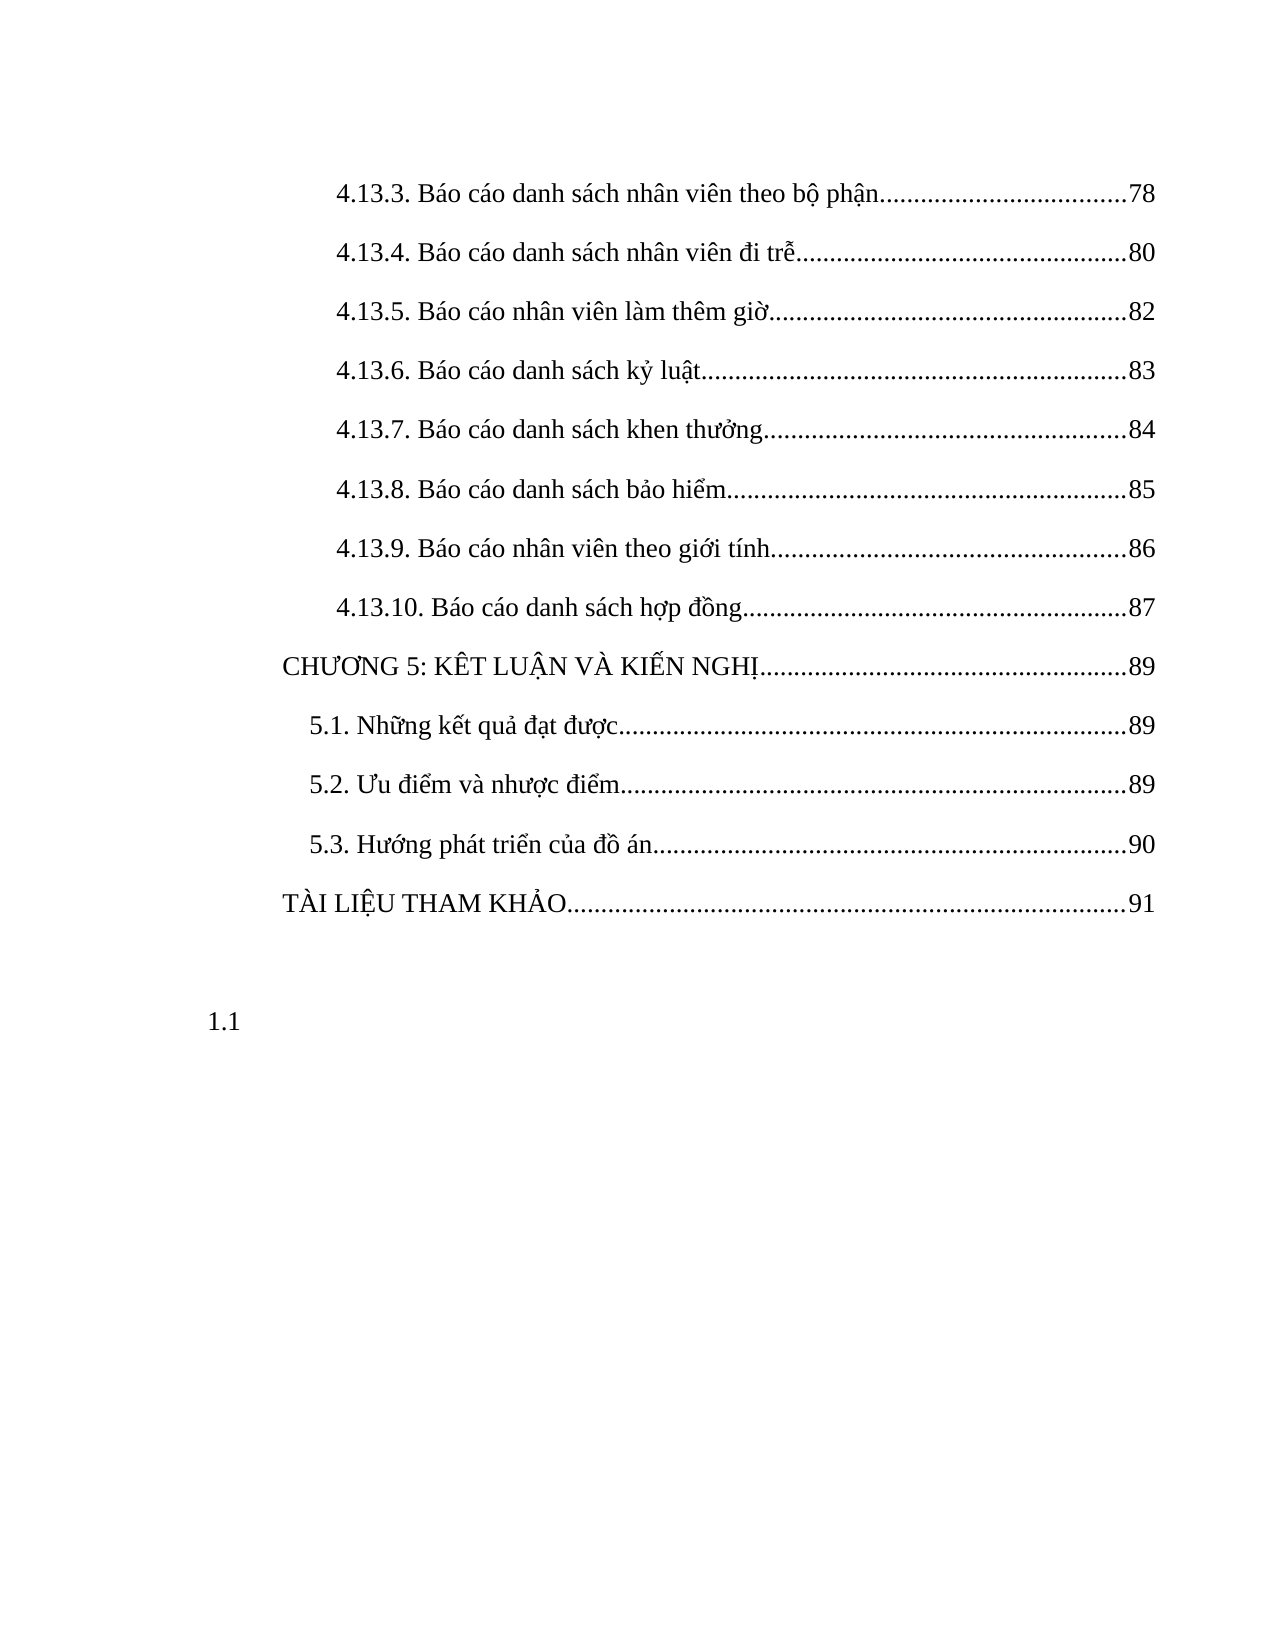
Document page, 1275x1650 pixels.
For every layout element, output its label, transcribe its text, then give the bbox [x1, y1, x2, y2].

text 5.3. Hướng phát triển của đồ án 90 [234, 828, 1156, 859]
text 4.13.7. Báo cáo danh sách khen thưởng 84 [261, 414, 1156, 445]
text 5.2. Ưu điểm và nhược điểm 89 [234, 769, 1156, 800]
text 5.1. Những kết quả đạt được 89 [234, 709, 1156, 741]
text 4.13.8. Báo cáo danh sách bảo hiểm 85 [261, 473, 1156, 504]
text CHƯƠNG 5: KÊT LUẬN VÀ KIẾN NGHỊ 89 [207, 650, 1156, 681]
text TÀI LIỆU THAM KHẢO 91 [207, 887, 1156, 918]
text 4.13.6. Báo cáo danh sách kỷ luật 83 [261, 354, 1156, 386]
text 4.13.4. Báo cáo danh sách nhân viên đi trễ 80 [261, 236, 1156, 267]
text 4.13.10. Báo cáo danh sách hợp đồng 87 [261, 591, 1156, 622]
text 4.13.9. Báo cáo nhân viên theo giới tính 86 [261, 532, 1156, 563]
text 4.13.3. Báo cáo danh sách nhân viên theo bộ phận 78 [261, 177, 1156, 208]
text 4.13.5. Báo cáo nhân viên làm thêm giờ 82 [261, 295, 1156, 326]
